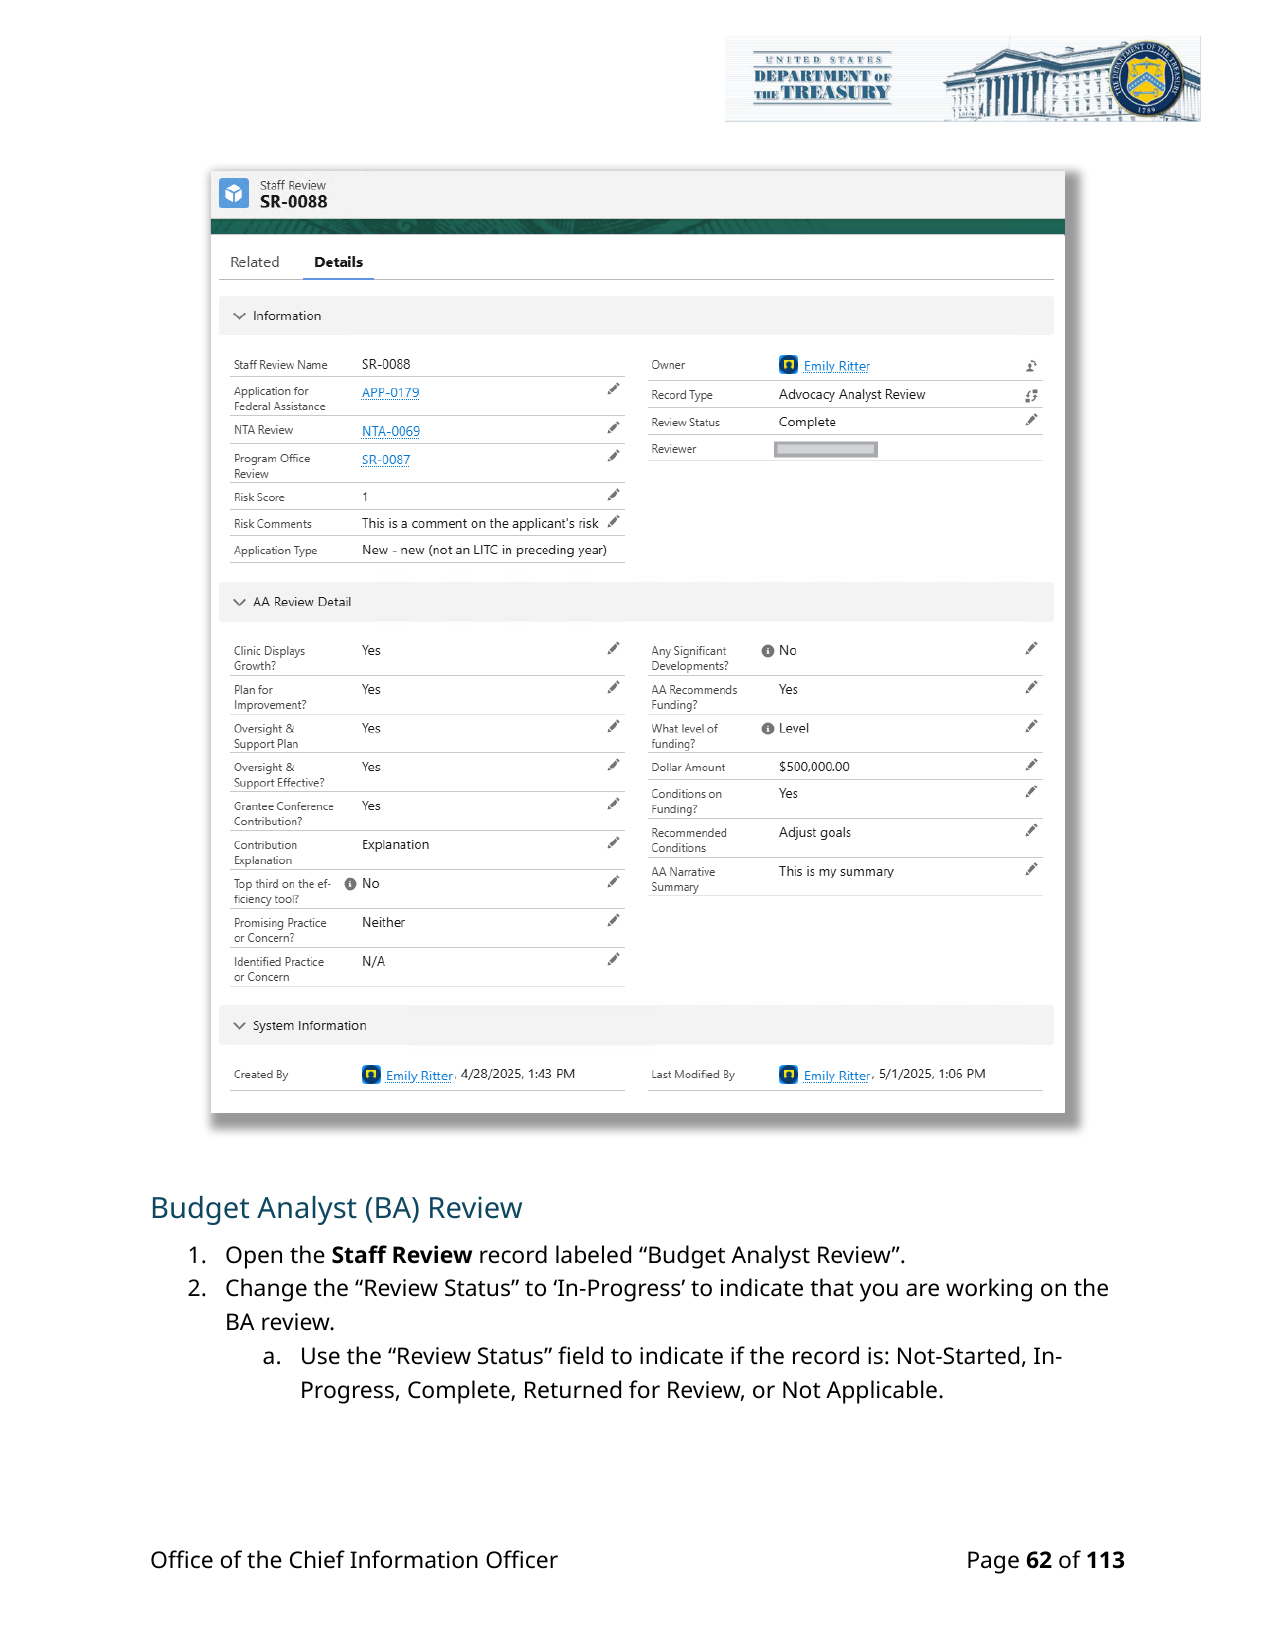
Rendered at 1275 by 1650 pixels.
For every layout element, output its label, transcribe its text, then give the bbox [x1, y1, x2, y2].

list Change the “Review Status” to ‘In-Progress’ to indicate that you are working on the BA review. [187, 1272, 1125, 1337]
list Use the “Review Status” field to indicate if the record is: Not-Started, In-Progress, Complete, Returned for Review, or Not Applicable. [262, 1340, 1125, 1405]
list Open the Staff Review record labeled “Budget Analyst Review”. [187, 1239, 1125, 1270]
subtitle Budget Analyst (BA) Review [150, 1187, 1125, 1227]
picture [724, 36, 1201, 122]
picture [210, 171, 1065, 1113]
